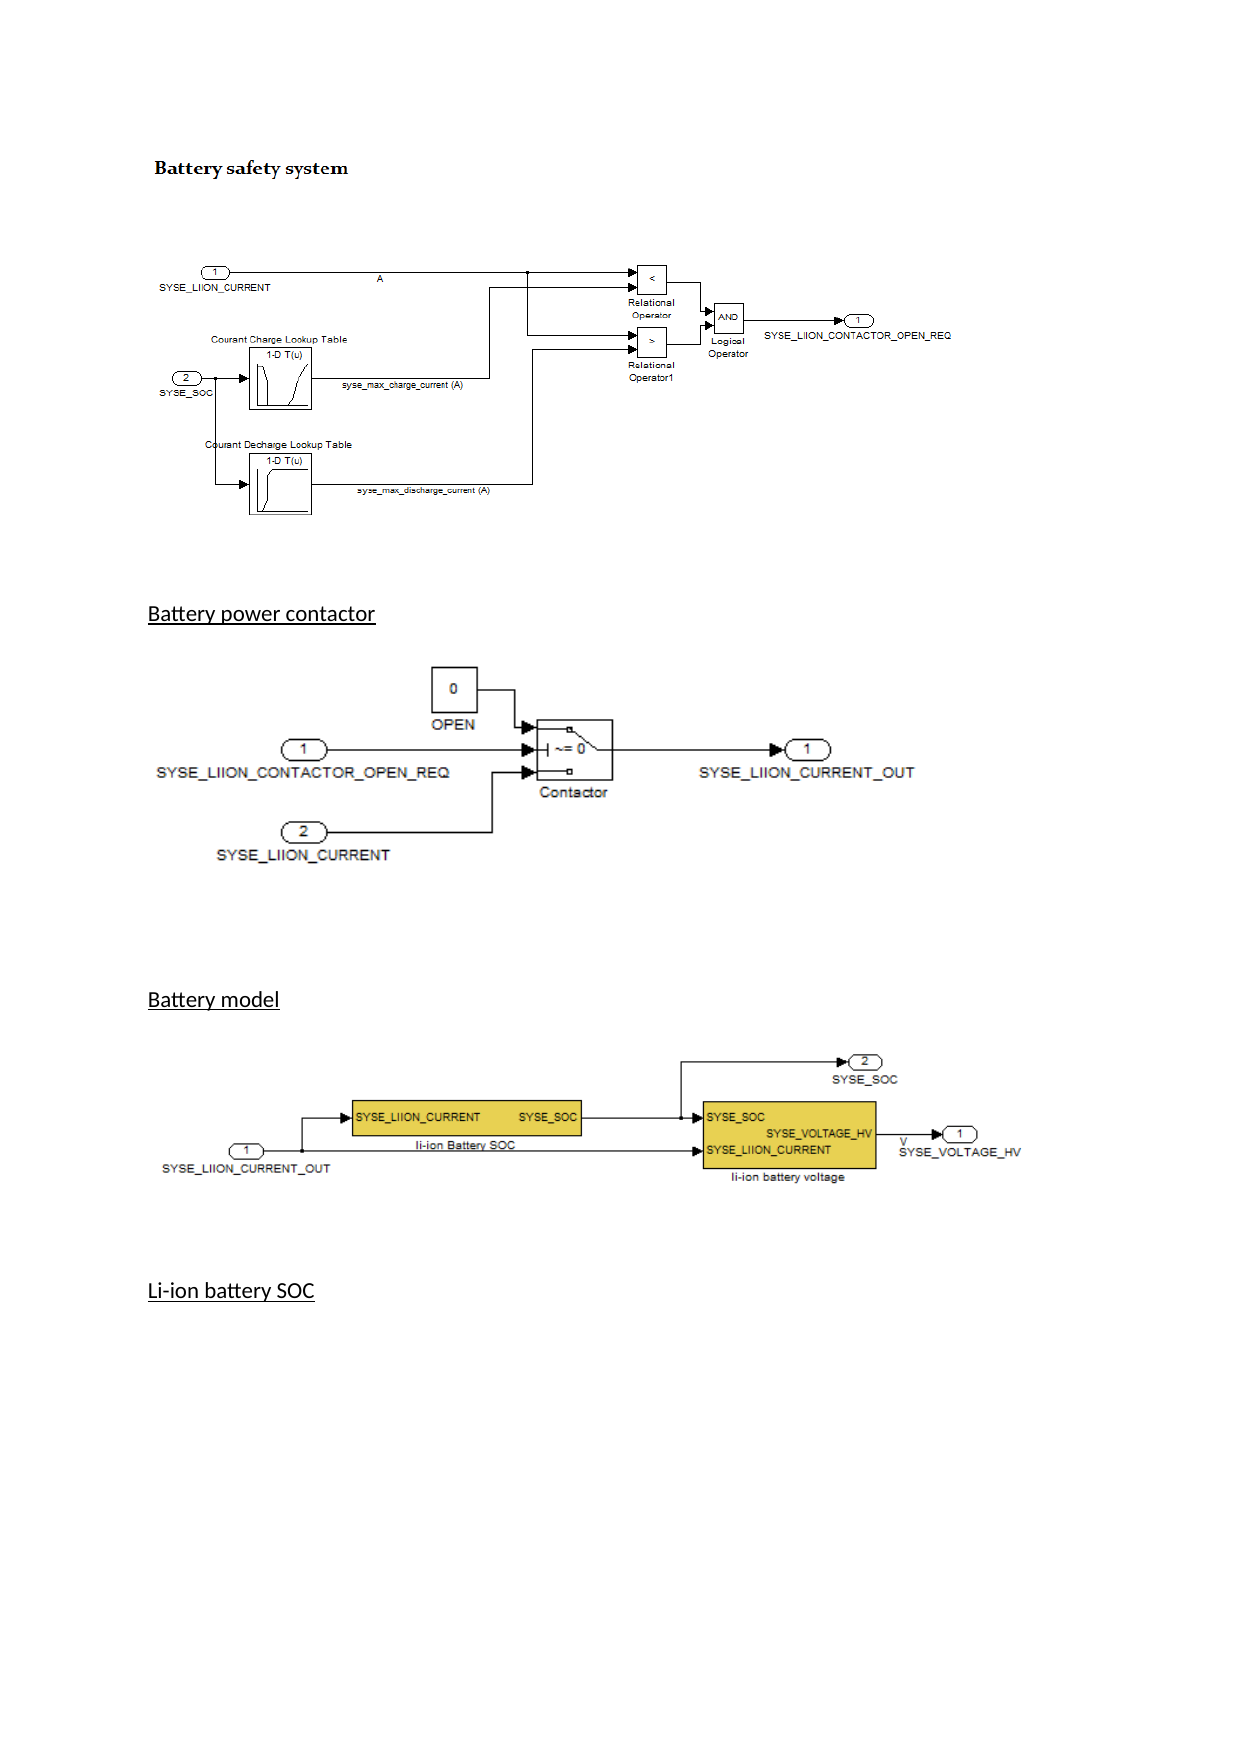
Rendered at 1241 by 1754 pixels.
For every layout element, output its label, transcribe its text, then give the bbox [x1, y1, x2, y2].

text Battery model [148, 985, 1093, 1013]
text Battery power contactor [148, 599, 1093, 627]
picture [147, 1037, 1047, 1199]
text Li-ion battery SOC [148, 1276, 1093, 1304]
picture [147, 147, 973, 522]
picture [147, 652, 948, 907]
